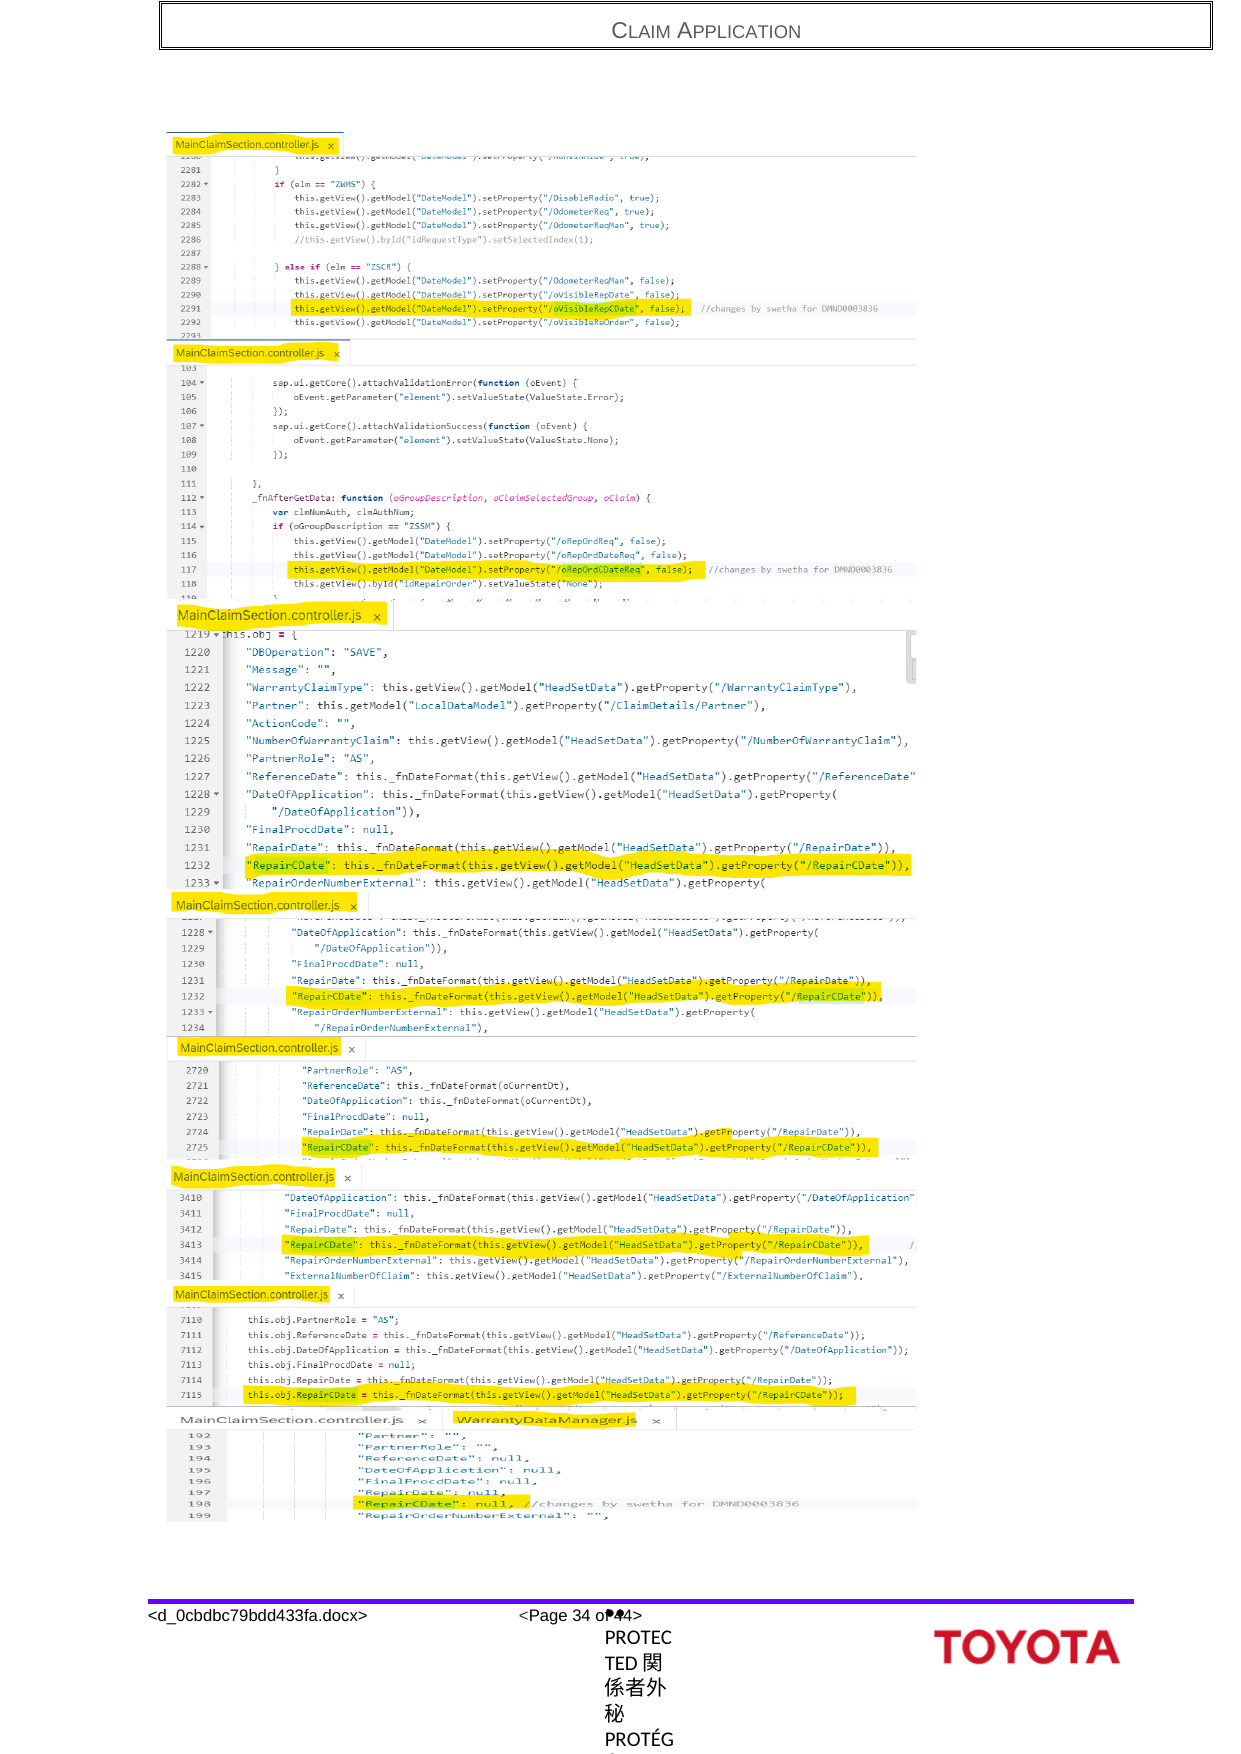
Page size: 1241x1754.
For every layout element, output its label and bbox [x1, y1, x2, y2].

picture [930, 1625, 1127, 1675]
